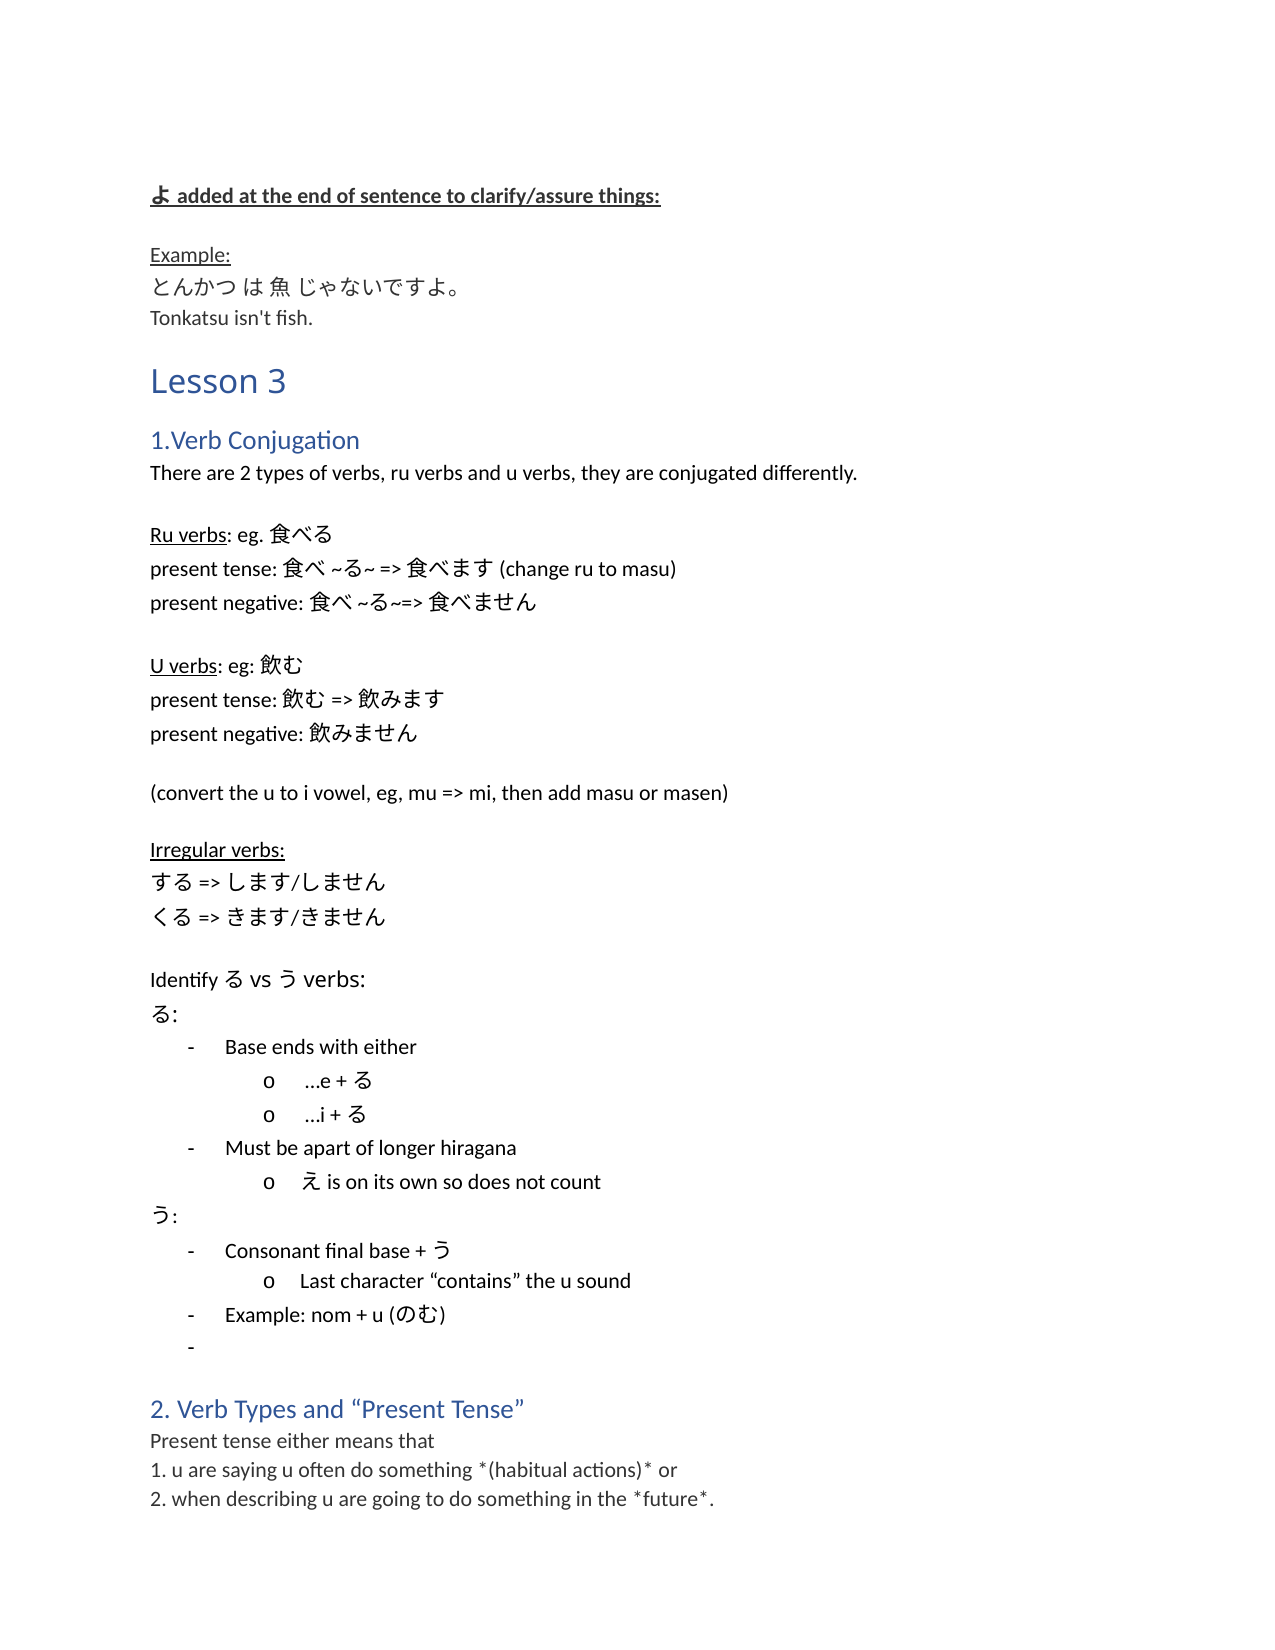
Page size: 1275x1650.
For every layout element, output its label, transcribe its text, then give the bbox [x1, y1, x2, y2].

list Base ends with either [187, 1031, 1125, 1061]
text う: [150, 1198, 1125, 1230]
text present tense: 食べ ~る~ => 食べます (change ru to masu) [150, 551, 1125, 582]
text There are 2 types of verbs, ru verbs and u verbs, they are conjugated differently. [150, 459, 1125, 486]
text Irregular verbs: [150, 837, 1125, 863]
text Present tense either means that [150, 1427, 1125, 1454]
list …e + る [262, 1063, 1125, 1095]
text Ru verbs: eg. 食べる [150, 517, 1125, 548]
text Tonkatsu isn't fish. [150, 304, 1125, 331]
text Example: [150, 241, 1125, 268]
text present negative: 食べ ~る~=> 食べません [150, 585, 1125, 617]
list Must be apart of longer hiragana [187, 1132, 1125, 1162]
text とんかつ は 魚 じゃないですよ。 [150, 270, 1125, 302]
list Consonant final base + う [187, 1233, 1125, 1264]
list Example: nom + u (のむ) [187, 1297, 1125, 1329]
text present tense: 飲む => 飲みます [150, 682, 1125, 714]
text U verbs: eg: 飲む [150, 648, 1125, 679]
text 2. when describing u are going to do something in the *future*. [150, 1485, 1125, 1512]
subtitle Lesson 3 [150, 358, 1125, 403]
subtitle Verb Conjugation [150, 423, 1125, 456]
list Last character “contains” the u sound [262, 1267, 1125, 1295]
list …i + る [262, 1097, 1125, 1129]
text くる => きます/きません [150, 899, 1125, 931]
text よ added at the end of sentence to clarify/assure things: [150, 178, 1125, 210]
text (convert the u to i vowel, eg, mu => mi, then add masu or masen) [150, 779, 1125, 806]
text 1. u are saying u often do something *(habitual actions)* or [150, 1456, 1125, 1483]
text する => します/しません [150, 865, 1125, 897]
text Identify る vs うverbs: [150, 962, 1125, 994]
text る: [150, 997, 1125, 1028]
list え is on its own so does not count [262, 1164, 1125, 1196]
text present negative: 飲みません [150, 716, 1125, 748]
subtitle Verb Types and “Present Tense” [150, 1392, 1125, 1425]
